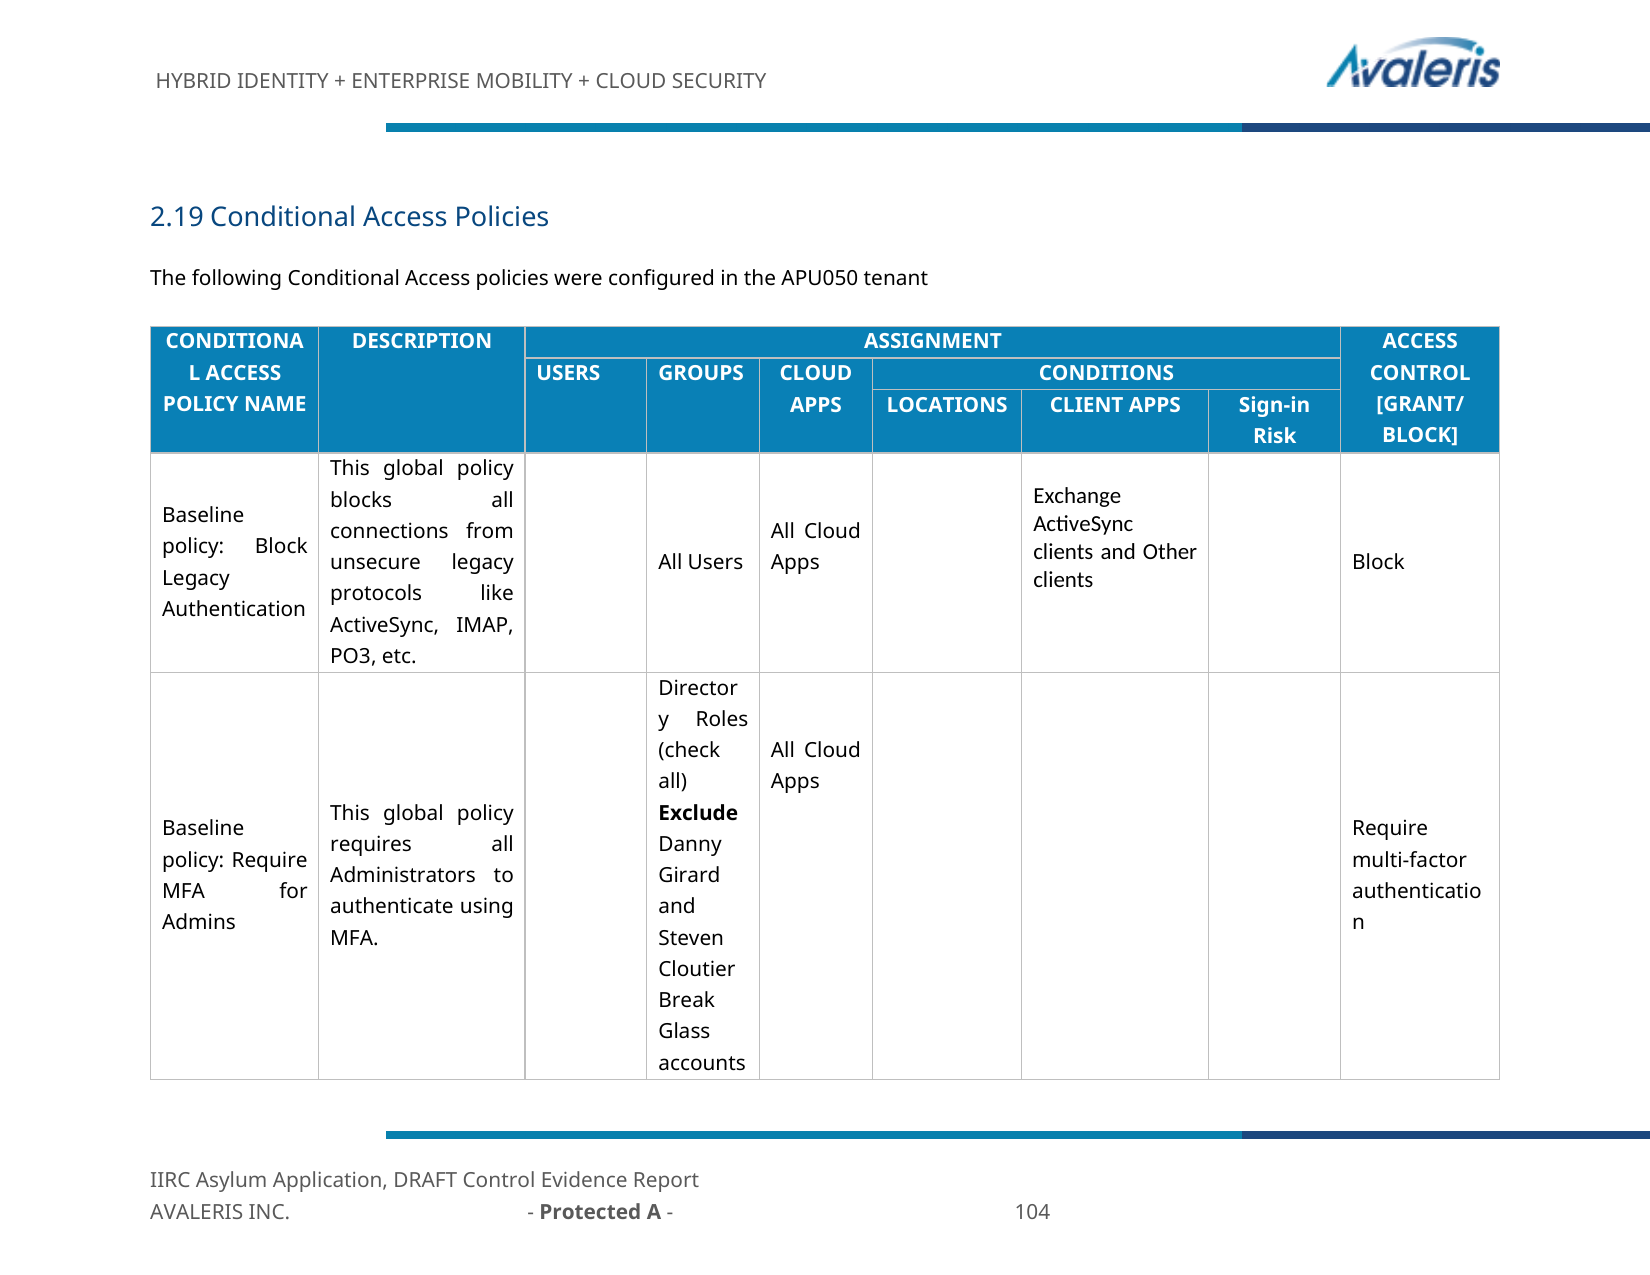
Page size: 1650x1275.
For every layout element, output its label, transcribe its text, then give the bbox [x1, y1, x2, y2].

text The following Conditional Access policies were configured in the APU050 tenant [150, 263, 1500, 291]
table_cell [1209, 673, 1340, 1079]
table_cell CLIENT APPS [1022, 390, 1208, 452]
table_header DESCRIPTION [319, 327, 524, 452]
picture [1243, 1131, 1650, 1139]
table_cell [873, 454, 1021, 672]
table_cell [1022, 673, 1208, 1079]
table_cell USERS [526, 359, 646, 452]
table_header ASSIGNMENT [526, 327, 1340, 357]
table_cell [526, 454, 646, 672]
table_cell Require multi-factor authentication [1341, 673, 1499, 1079]
table_cell [1209, 454, 1340, 672]
table_cell [526, 673, 646, 1079]
table_cell GROUPS [647, 359, 759, 452]
table_cell Baseline policy: Block Legacy Authentication [151, 454, 318, 672]
table_cell Exchange ActiveSync clients and Other clients [1022, 454, 1208, 672]
table_cell All Cloud Apps [760, 454, 872, 672]
table_cell Block [1341, 454, 1499, 672]
table_cell Sign-in Risk [1209, 390, 1340, 452]
table_header CONDITIONAL ACCESS POLICY NAME [151, 327, 318, 452]
table_header ACCESS CONTROL [GRANT/ BLOCK] [1341, 327, 1499, 452]
table_cell Directory Roles (check all) Exclude Danny Girard and Steven Cloutier Break Glass accounts [647, 673, 759, 1079]
table_cell LOCATIONS [873, 390, 1021, 452]
table_cell [873, 673, 1021, 1079]
table_cell CLOUD APPS [760, 359, 872, 452]
table_cell This global policy blocks all connections from unsecure legacy protocols like ActiveSync, IMAP, PO3, etc. [319, 454, 524, 672]
table_cell All Cloud Apps [760, 673, 872, 1079]
picture [1243, 123, 1650, 132]
picture [1326, 37, 1500, 87]
table_cell This global policy requires all Administrators to authenticate using MFA. [319, 673, 524, 1079]
table_cell Baseline policy: Require MFA for Admins [151, 673, 318, 1079]
table_cell CONDITIONS [873, 359, 1340, 389]
table_cell All Users [647, 454, 759, 672]
subtitle Conditional Access Policies [150, 197, 1500, 234]
